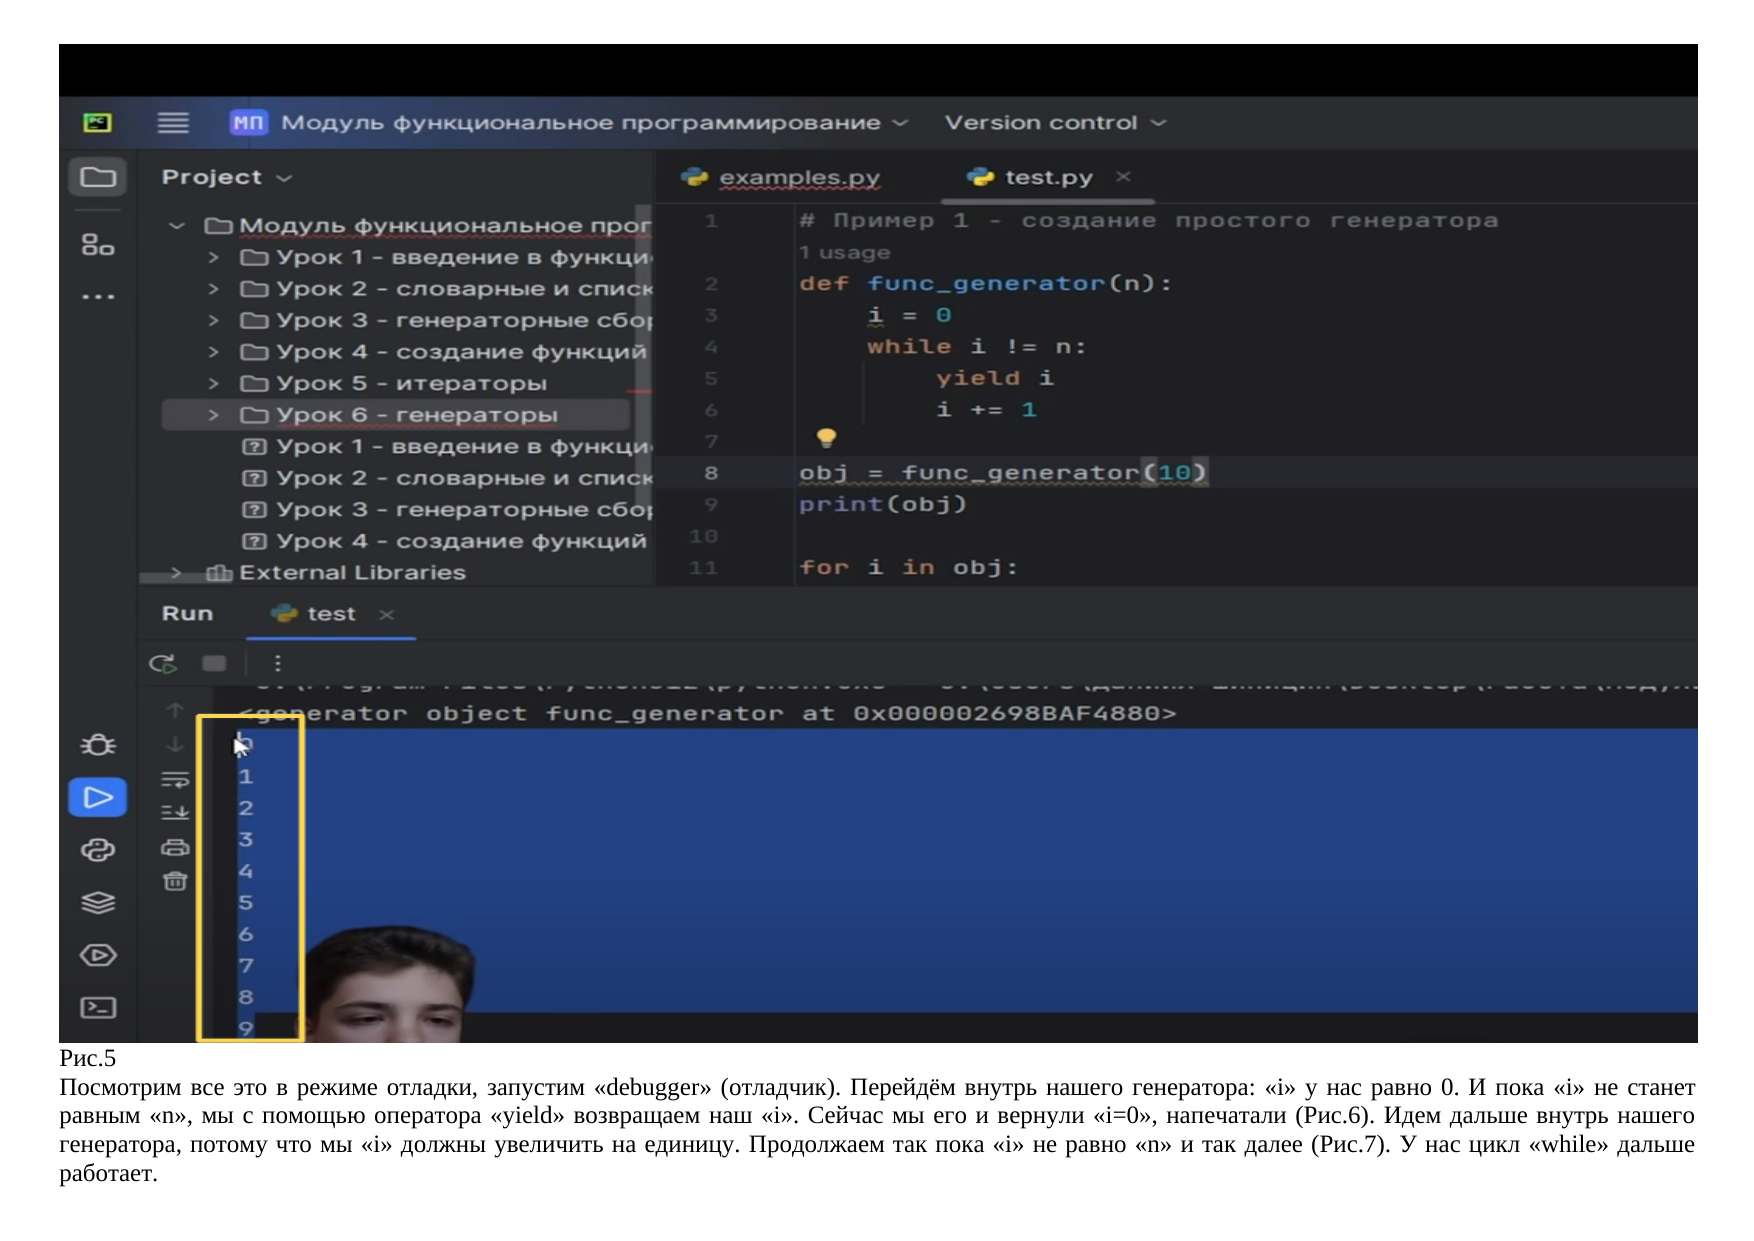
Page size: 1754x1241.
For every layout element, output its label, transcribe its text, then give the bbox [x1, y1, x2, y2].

text Посмотрим все это в режиме отладки, запустим «debugger» (отладчик). Перейдём внутрь нашего генератора: «i» у нас равно 0. И пока «i» не станет равным «n», мы с помощью оператора «yield» возвращаем наш «i». Сейчас мы его и вернули «i=0», напечатали (Рис.6). Идем дальше внутрь нашего генератора, потому что мы «i» должны увеличить на единицу. Продолжаем так пока «i» нe равно «n» и так далее (Рис.7). У нас цикл «while» дальше работает. [59, 1072, 1698, 1187]
picture [59, 44, 1698, 1043]
text Рис.5 [59, 1043, 1698, 1072]
